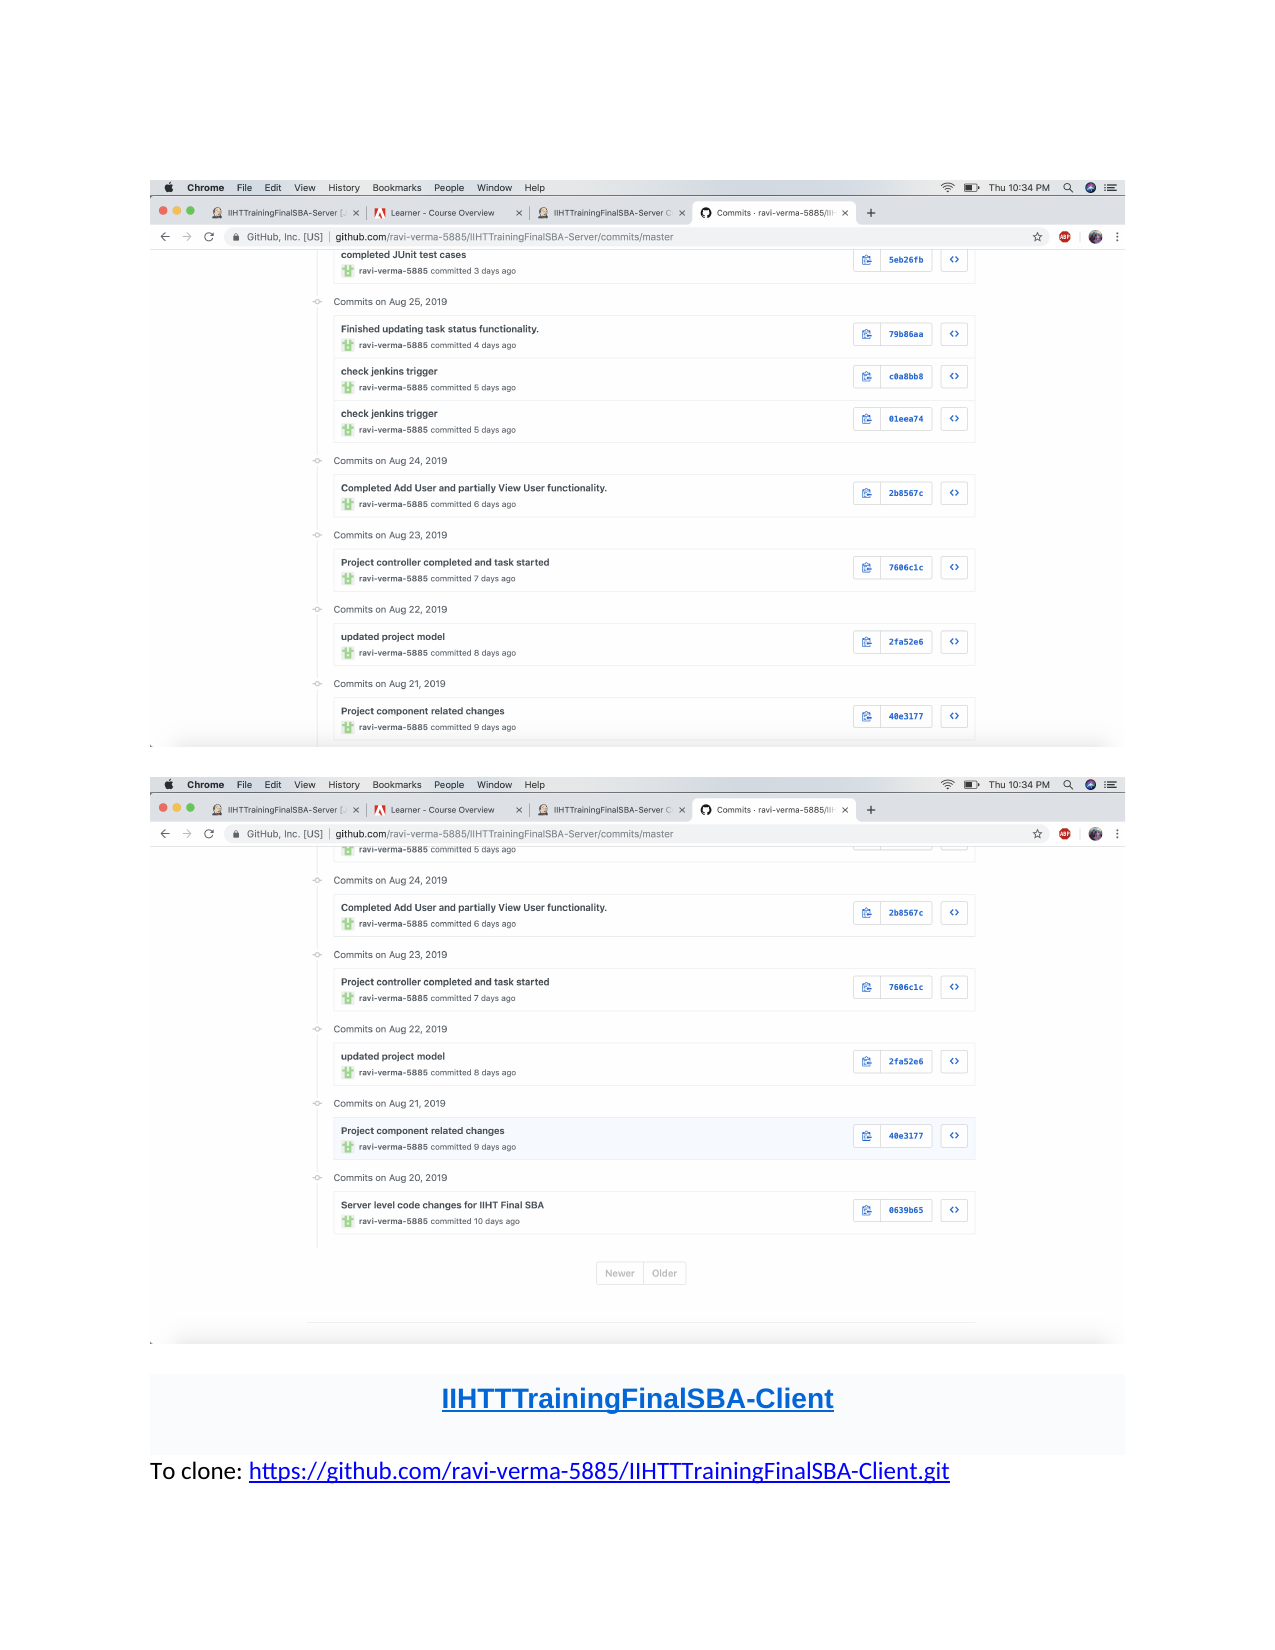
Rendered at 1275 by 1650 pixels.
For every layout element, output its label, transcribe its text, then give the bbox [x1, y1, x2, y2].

text To clone: https://github.com/ravi-verma-5885/IIHTTTrainingFinalSBA-Client.git [150, 1455, 1125, 1486]
picture [150, 180, 1125, 747]
picture [150, 777, 1125, 1344]
subtitle IIHTTTrainingFinalSBA-Client [150, 1374, 1125, 1414]
